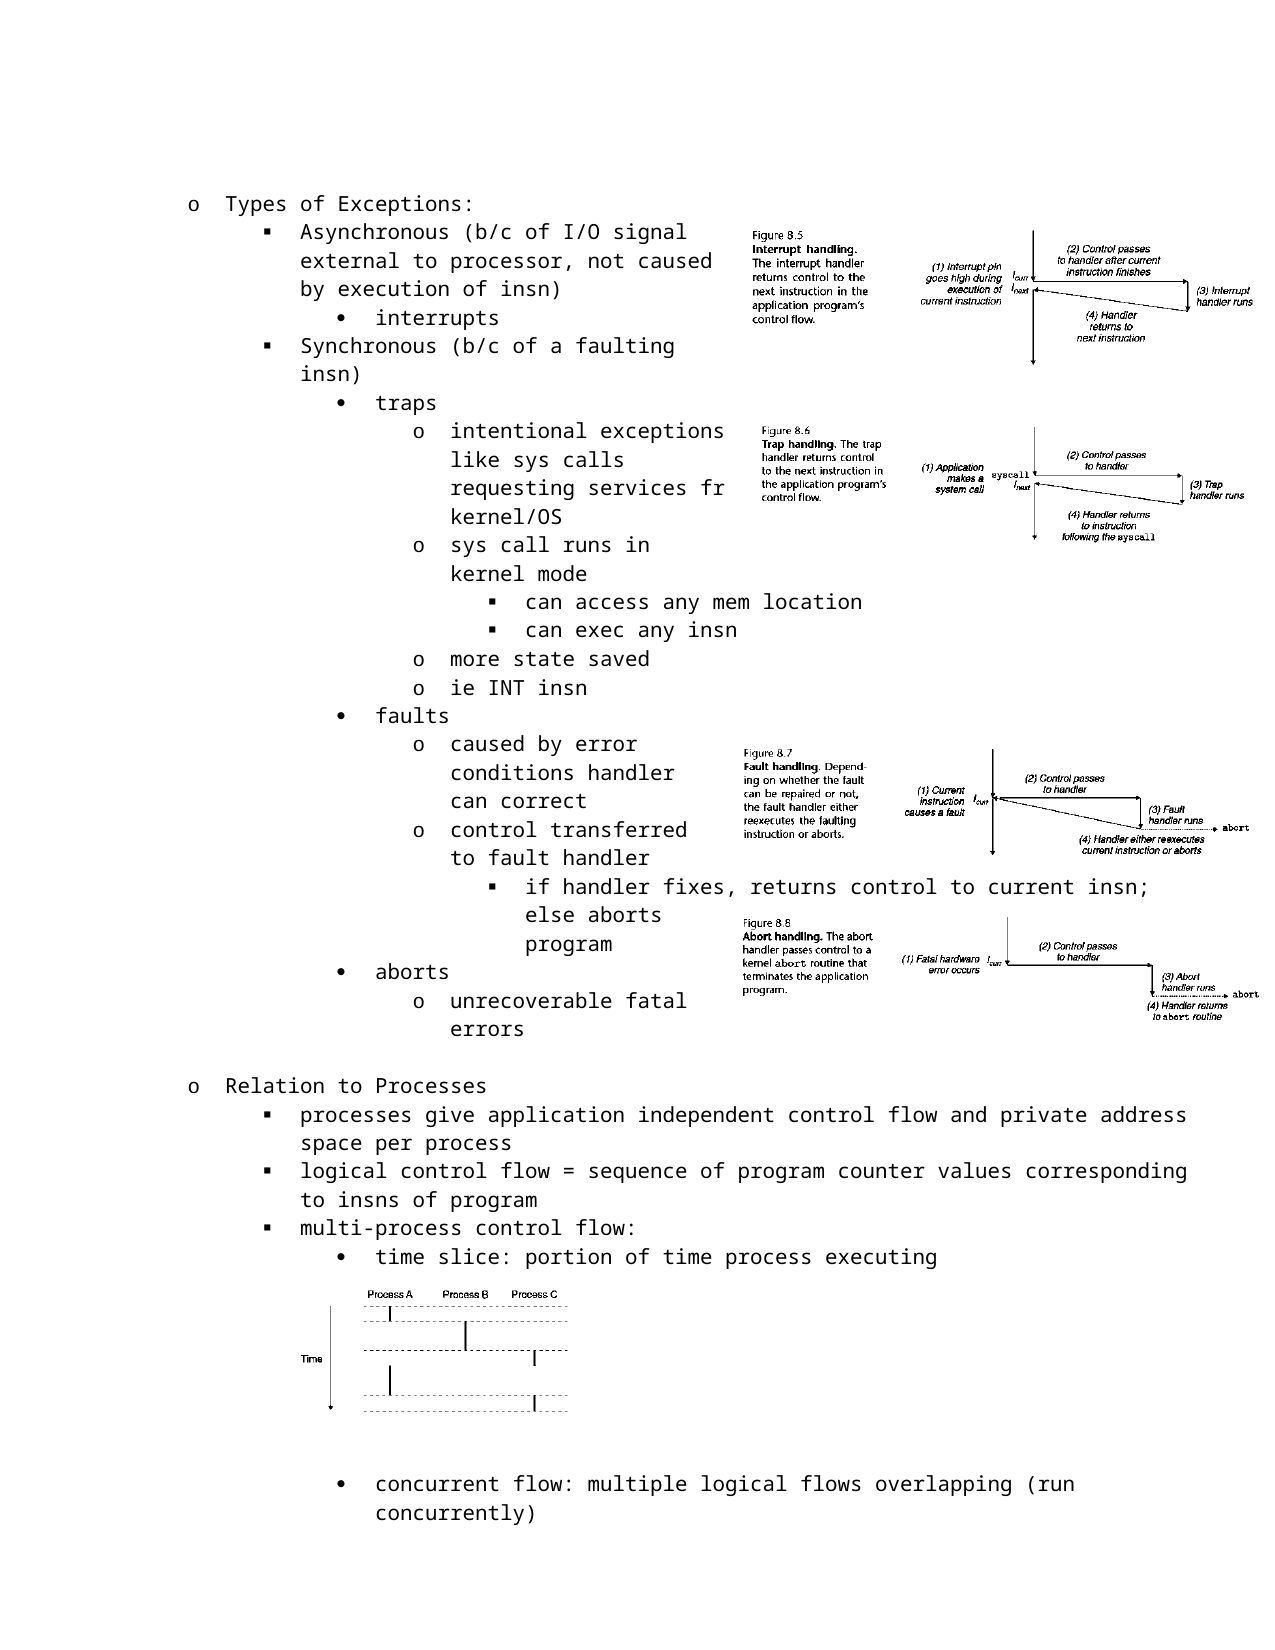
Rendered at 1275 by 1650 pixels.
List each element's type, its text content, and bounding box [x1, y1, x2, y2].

list Types of Exceptions: [187, 189, 1200, 217]
list Relation to Processes [187, 1071, 1200, 1100]
list time slice: portion of time process executing [337, 1242, 1200, 1270]
list more state saved [412, 644, 1200, 673]
list logical control flow = sequence of program counter values corresponding to insns of program [262, 1157, 1200, 1213]
list ie INT insn [412, 673, 1200, 701]
list can exec any insn [487, 616, 1200, 644]
list control transferred to fault handler [412, 815, 1200, 872]
list unrecoverable fatal errors [412, 986, 1200, 1043]
list faults [337, 701, 1200, 729]
list aborts [337, 957, 738, 986]
list multi-process control flow: [262, 1213, 1200, 1242]
list Synchronous (b/c of a faulting insn) [262, 331, 1200, 388]
list traps [337, 388, 1200, 416]
list processes give application independent control flow and private address space per process [262, 1100, 1200, 1157]
list concurrent flow: multiple logical flows overlapping (run concurrently) [337, 1469, 1200, 1526]
list interrupts [337, 303, 746, 331]
list can access any mem location [487, 587, 1200, 616]
list caused by error conditions handler can correct [412, 729, 1200, 815]
list intentional exceptions like sys calls requesting services fr kernel/OS [412, 416, 1200, 530]
list sys call runs in kernel mode [412, 530, 1200, 587]
list Asynchronous (b/c of I/O signal external to processor, not caused by execution of insn) [262, 217, 1200, 303]
list if handler fixes, returns control to current insn; else aborts program [487, 872, 1200, 957]
